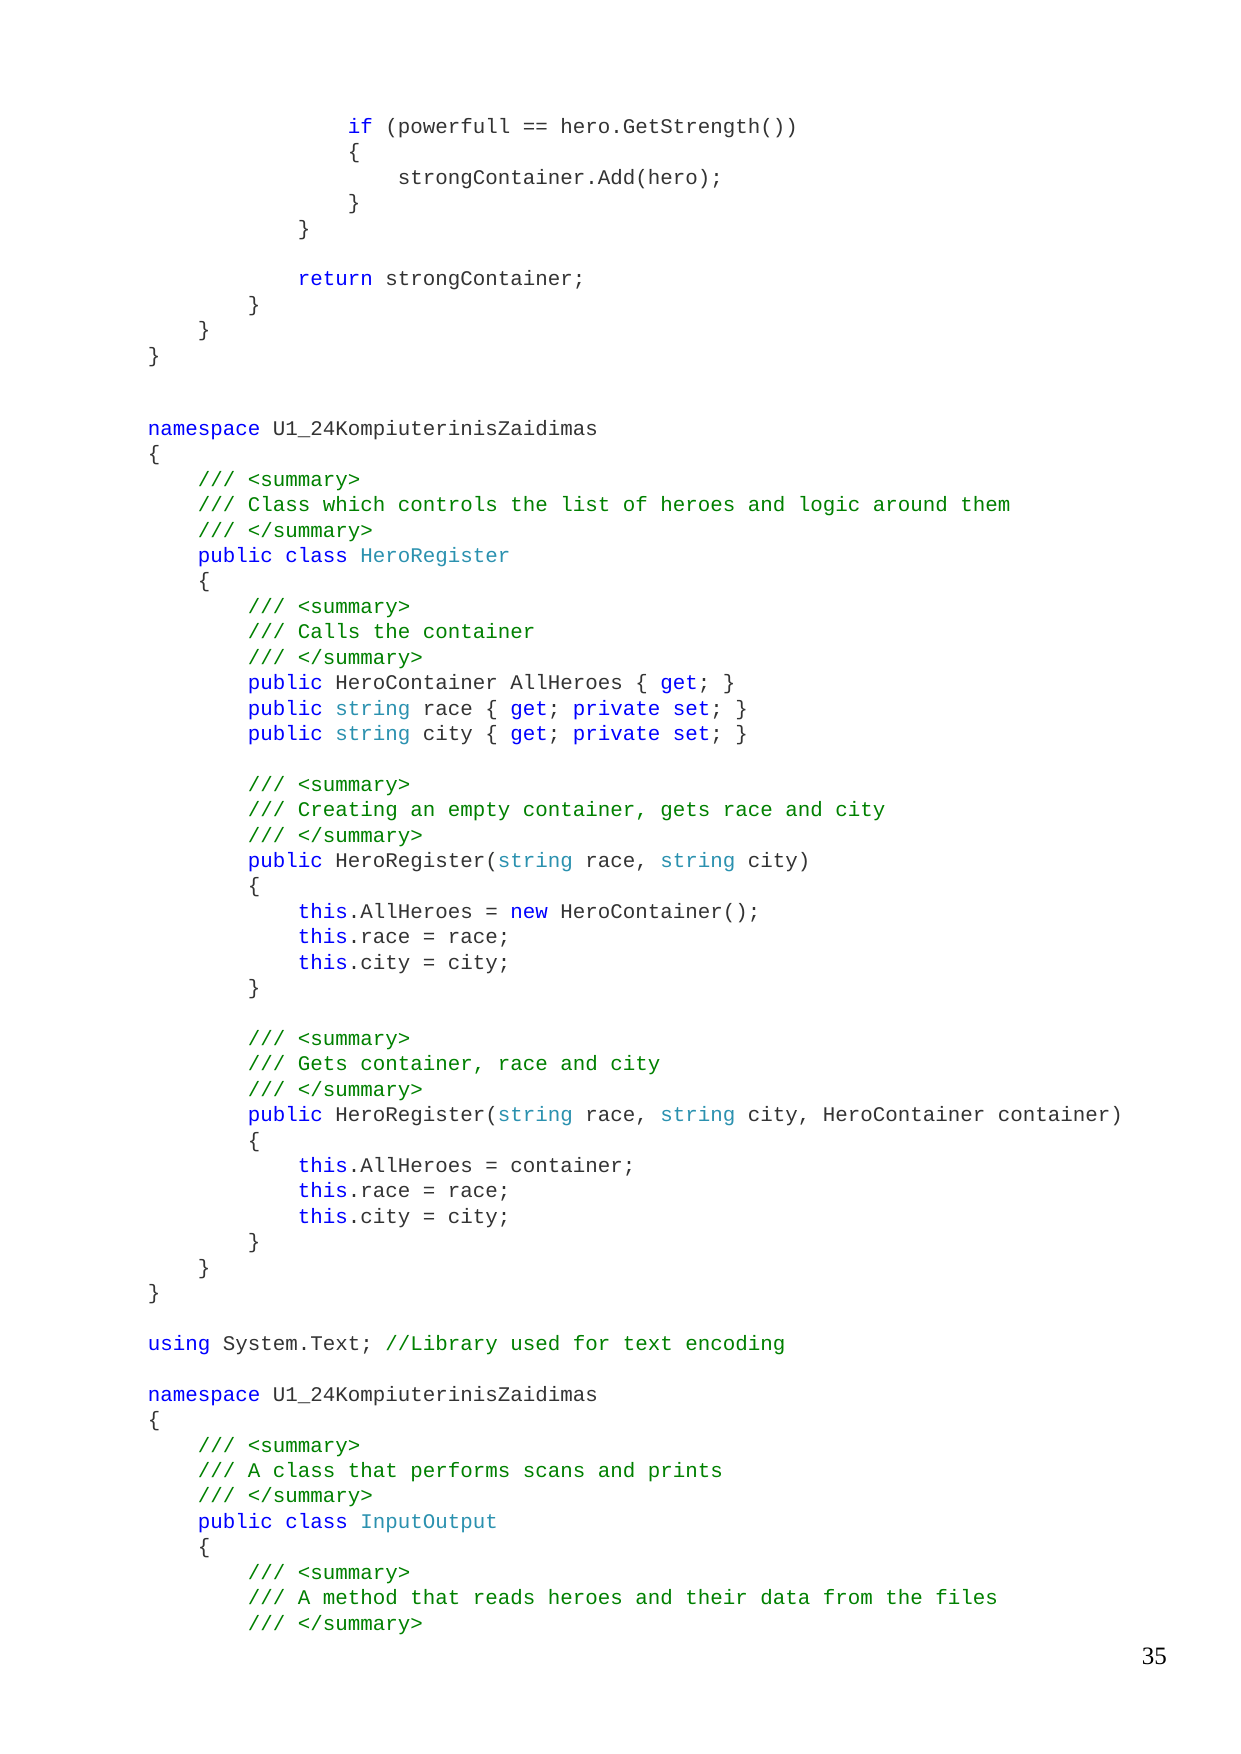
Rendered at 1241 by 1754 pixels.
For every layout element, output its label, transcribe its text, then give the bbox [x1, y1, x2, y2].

text public HeroRegister(string race, string city) [148, 848, 1181, 874]
text /// </summary> [148, 1611, 1181, 1636]
text /// <summary> [148, 594, 1181, 619]
text { [148, 1534, 1181, 1560]
text } [148, 1229, 1181, 1255]
text public HeroRegister(string race, string city, HeroContainer container) [148, 1102, 1181, 1128]
text } [148, 975, 1181, 1001]
text /// Gets container, race and city [148, 1052, 1181, 1077]
text this.race = race; [148, 924, 1181, 950]
text { [148, 1128, 1181, 1153]
text using System.Text; //Library used for text encoding [148, 1331, 1181, 1357]
text /// Creating an empty container, gets race and city [148, 797, 1181, 823]
text if (powerfull == hero.GetStrength()) [148, 114, 1181, 139]
text } [148, 1280, 1181, 1306]
text this.AllHeroes = new HeroContainer(); [148, 899, 1181, 924]
text /// <summary> [148, 772, 1181, 797]
text /// <summary> [148, 1026, 1181, 1052]
text } [148, 190, 1181, 216]
text /// A class that performs scans and prints [148, 1458, 1181, 1484]
text this.city = city; [148, 1204, 1181, 1229]
text } [148, 1255, 1181, 1280]
text } [148, 343, 1181, 368]
text /// </summary> [148, 1484, 1181, 1509]
text /// </summary> [148, 823, 1181, 848]
text { [148, 442, 1181, 467]
text namespace U1_24KompiuterinisZaidimas [148, 1382, 1181, 1407]
text public string city { get; private set; } [148, 721, 1181, 747]
text { [148, 874, 1181, 899]
text /// <summary> [148, 1433, 1181, 1458]
text } [148, 292, 1181, 317]
text this.AllHeroes = container; [148, 1153, 1181, 1179]
text public class HeroRegister [148, 543, 1181, 569]
text { [148, 139, 1181, 165]
text this.race = race; [148, 1179, 1181, 1204]
text public HeroContainer AllHeroes { get; } [148, 670, 1181, 696]
text /// A method that reads heroes and their data from the files [148, 1585, 1181, 1611]
text { [148, 569, 1181, 594]
text public class InputOutput [148, 1509, 1181, 1534]
text /// </summary> [148, 1077, 1181, 1102]
text this.city = city; [148, 950, 1181, 975]
text } [148, 216, 1181, 241]
text /// </summary> [148, 518, 1181, 543]
text /// Class which controls the list of heroes and logic around them [148, 492, 1181, 518]
text return strongContainer; [148, 267, 1181, 292]
text /// <summary> [148, 467, 1181, 492]
text strongContainer.Add(hero); [148, 165, 1181, 190]
text /// </summary> [148, 645, 1181, 670]
text { [148, 1407, 1181, 1433]
text /// <summary> [148, 1560, 1181, 1585]
text /// Calls the container [148, 619, 1181, 645]
text namespace U1_24KompiuterinisZaidimas [148, 416, 1181, 442]
text } [148, 317, 1181, 343]
text public string race { get; private set; } [148, 696, 1181, 721]
